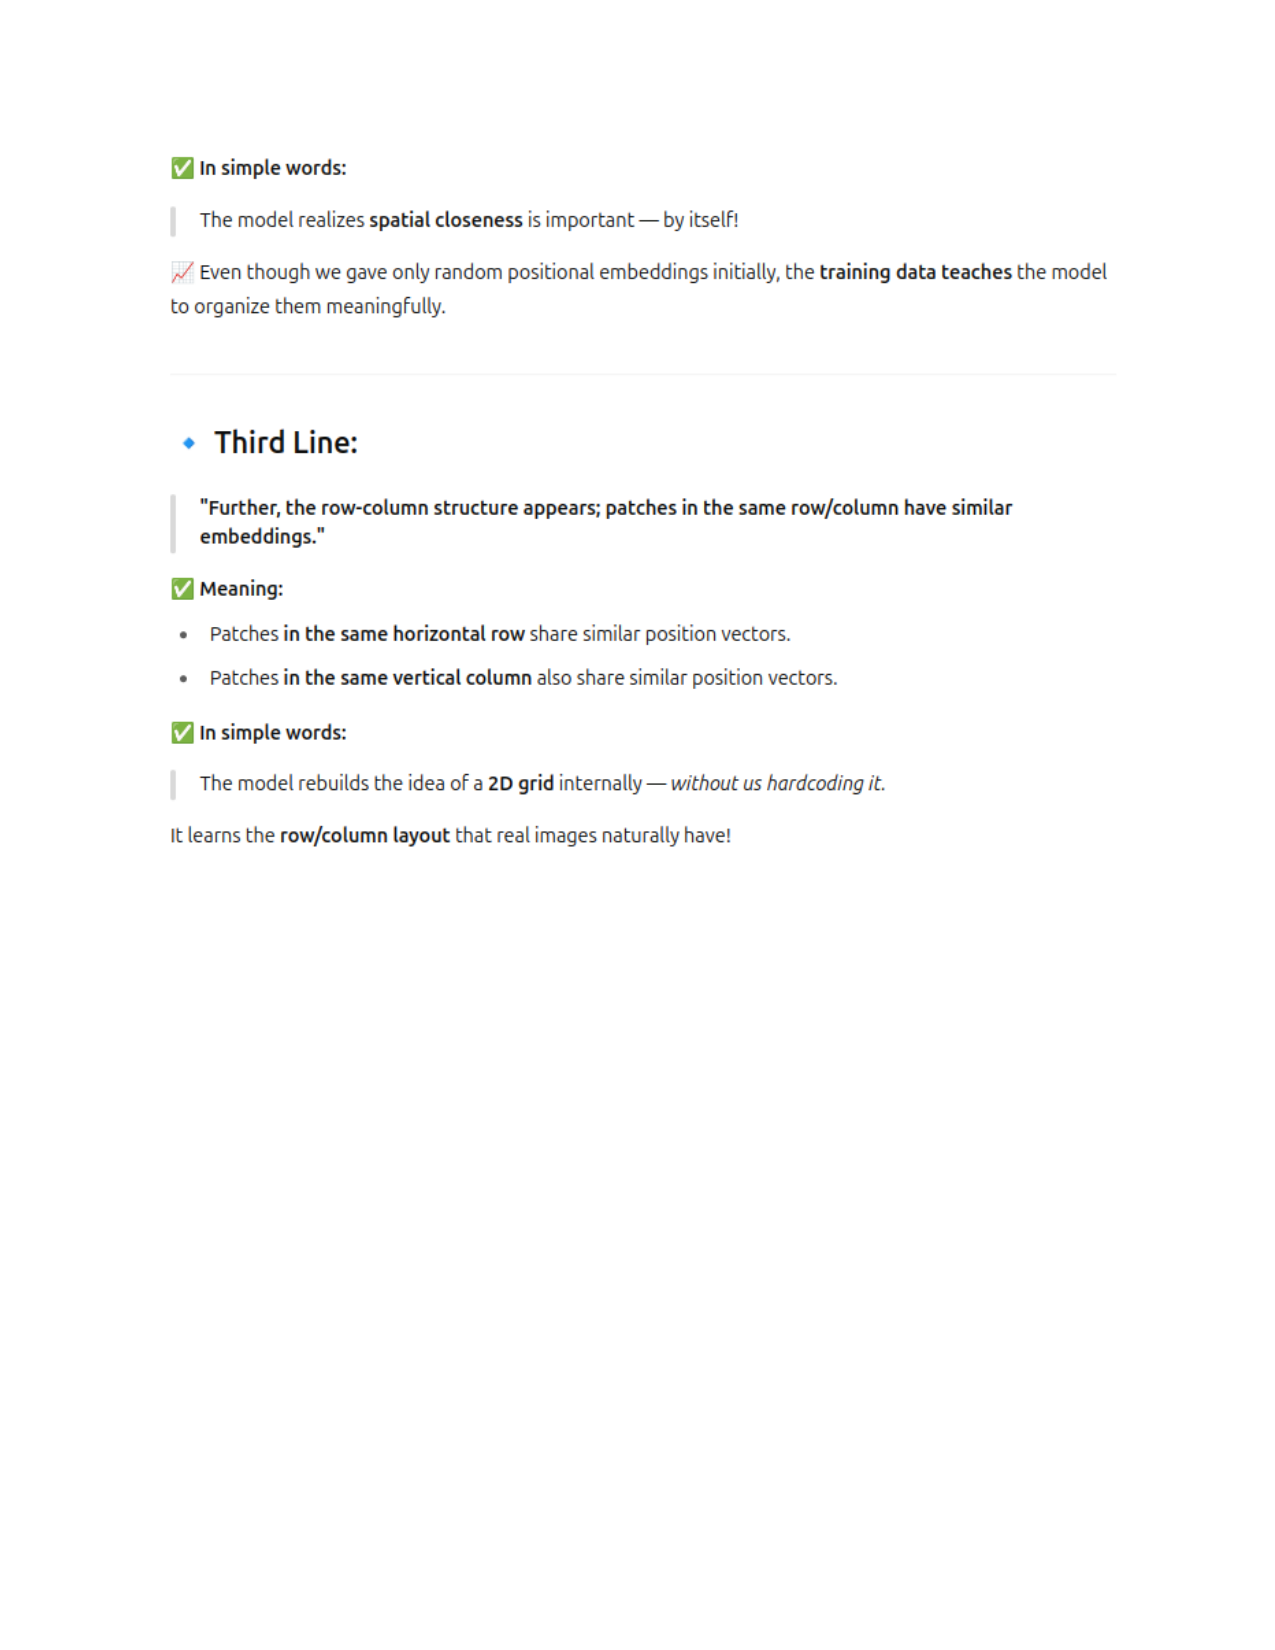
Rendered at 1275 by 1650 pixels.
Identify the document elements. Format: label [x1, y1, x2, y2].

picture [150, 150, 1125, 859]
